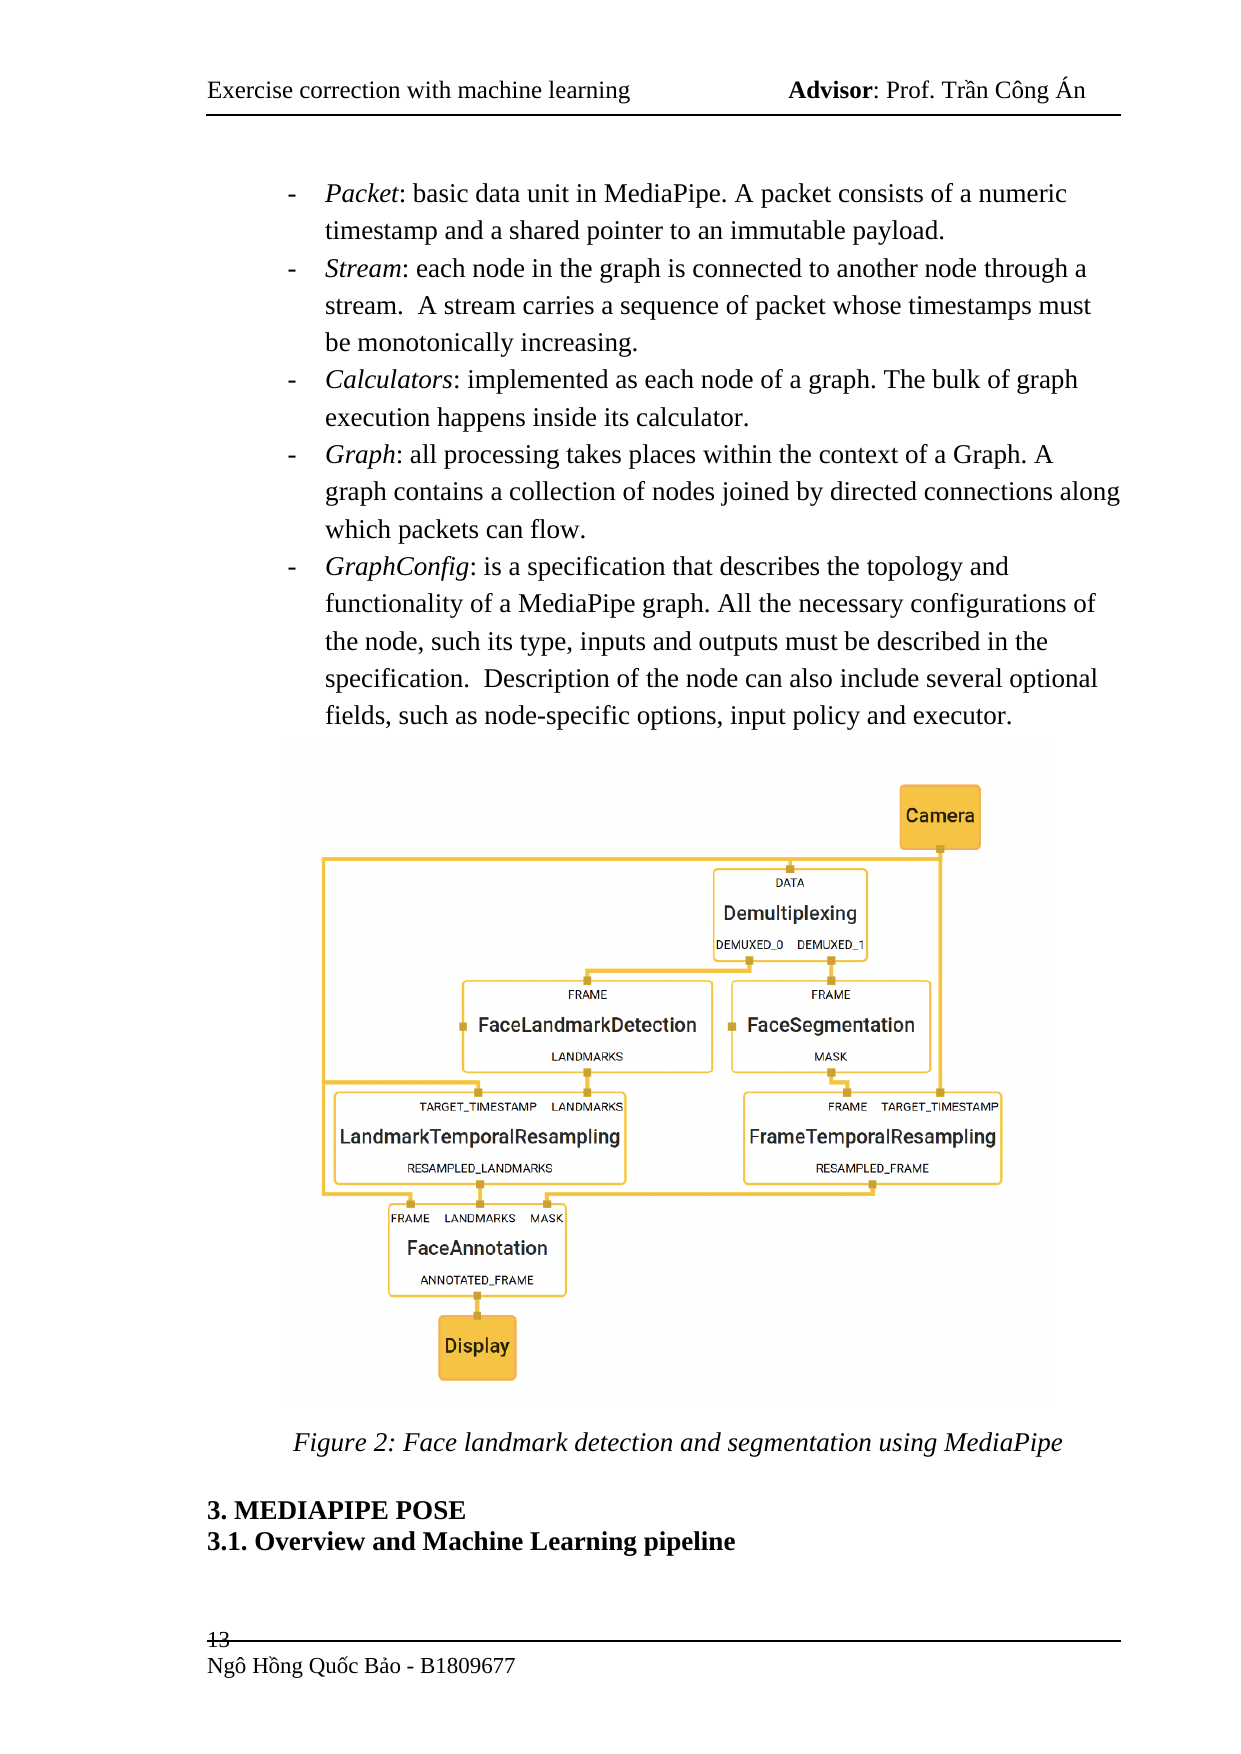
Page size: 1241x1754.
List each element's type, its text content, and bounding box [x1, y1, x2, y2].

text Figure 2: Face landmark detection and segmentation using MediaPipe [207, 1426, 1122, 1457]
text 3. MEDIAPIPE POSE [207, 1494, 1122, 1525]
picture [280, 736, 1049, 1408]
text 3.1. Overview and Machine Learning pipeline [207, 1525, 1122, 1557]
list GraphConfig: is a specification that describes the topology and functionality of a MediaPipe graph. All the necessary configurations of the node, such its type, inputs and outputs must be described in the specification. Description of the node can also include several optional fields, such as node-specific options, input policy and executor. [287, 550, 1122, 730]
list Stream: each node in the graph is connected to another node through a stream. A stream carries a sequence of packet whose timestamps must be monotonically increasing. [287, 252, 1122, 357]
list Packet: basic data unit in MediaPipe. A packet consists of a numeric timestamp and a shared pointer to an immutable payload. [287, 177, 1122, 246]
list Calculators: implemented as each node of a graph. The bulk of graph execution happens inside its calculator. [287, 364, 1122, 432]
list Graph: all processing takes places within the context of a Graph. A graph contains a collection of nodes joined by directed connections along which packets can flow. [287, 438, 1122, 544]
